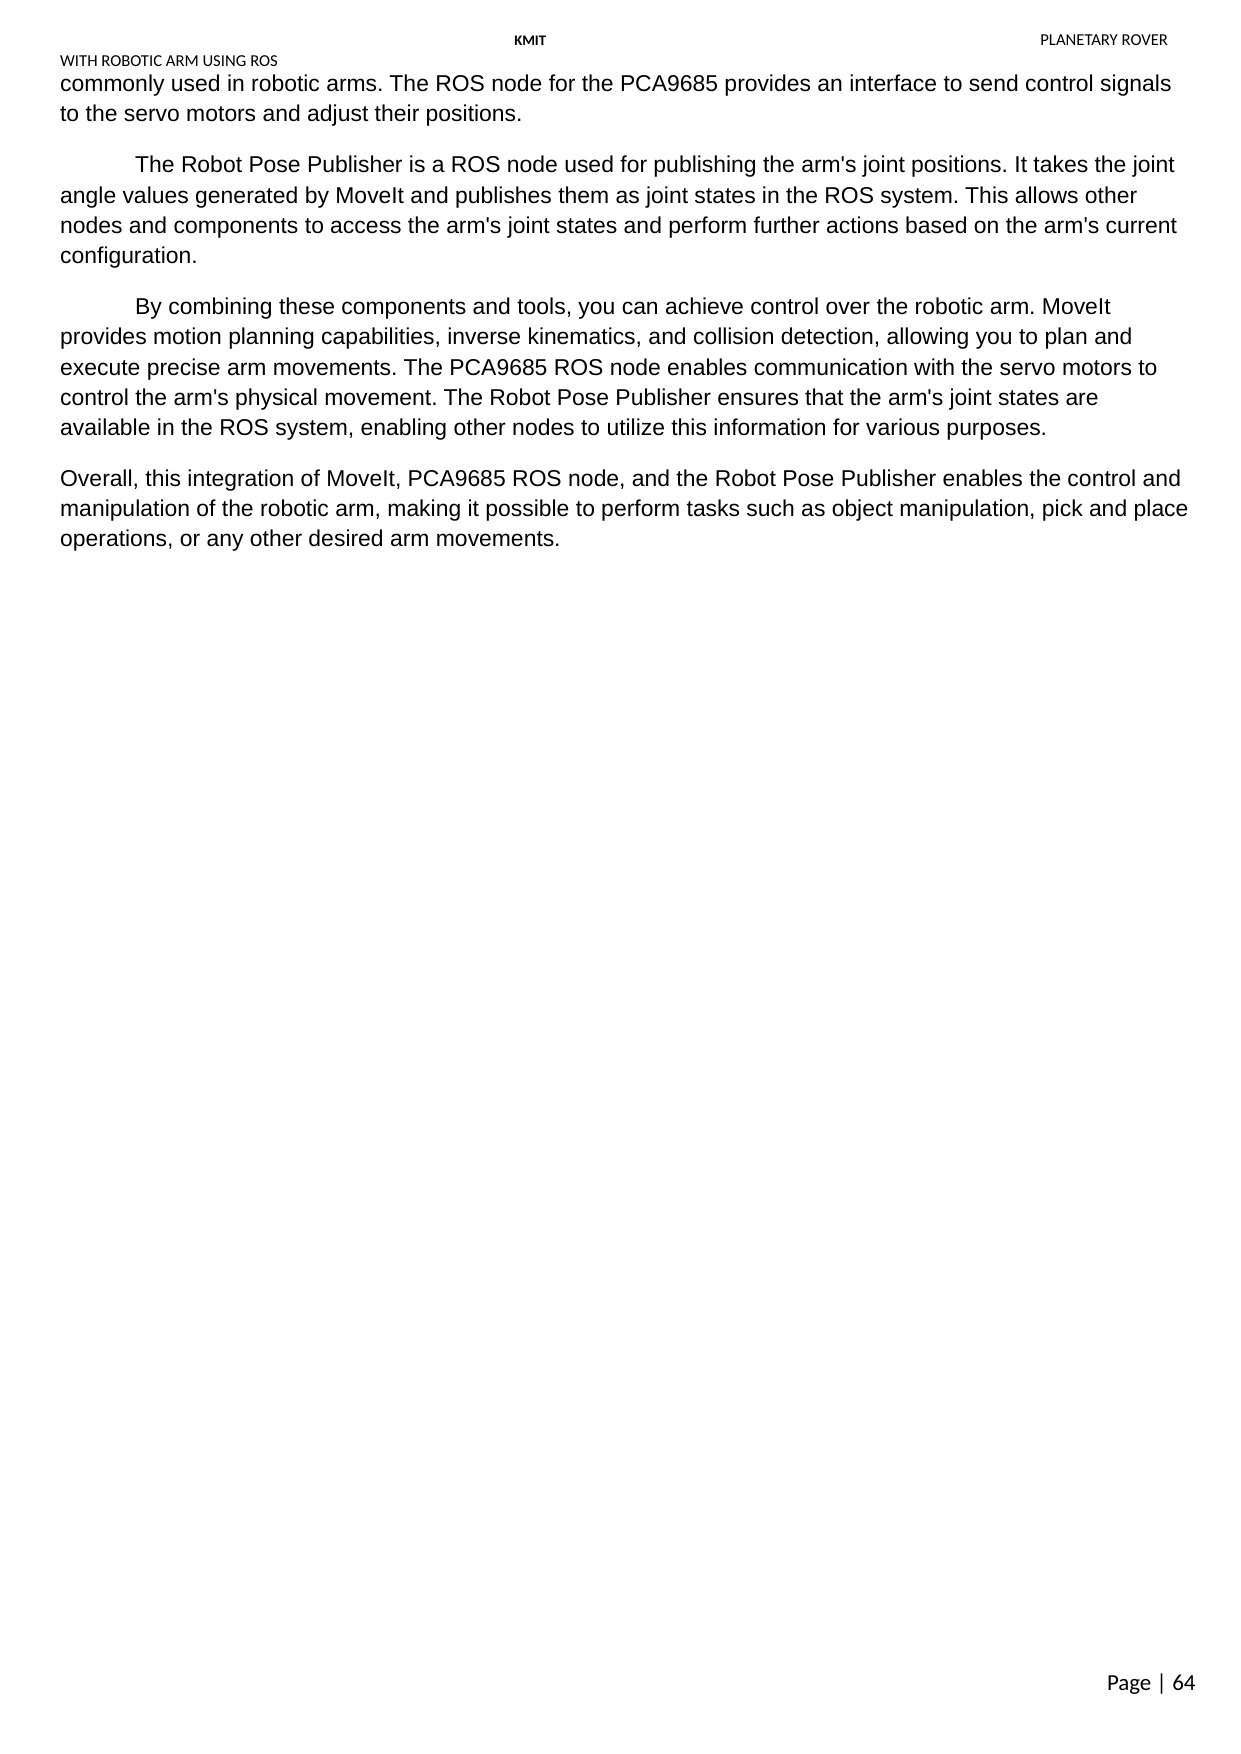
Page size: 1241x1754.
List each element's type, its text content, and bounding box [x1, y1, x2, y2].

text Overall, this integration of MoveIt, PCA9685 ROS node, and the Robot Pose Publisher enables the control and manipulation of the robotic arm, making it possible to perform tasks such as object manipulation, pick and place operations, or any other desired arm movements. [60, 465, 1195, 552]
text By combining these components and tools, you can achieve control over the robotic arm. MoveIt provides motion planning capabilities, inverse kinematics, and collision detection, allowing you to plan and execute precise arm movements. The PCA9685 ROS node enables communication with the servo motors to control the arm's physical movement. The Robot Pose Publisher ensures that the arm's joint states are available in the ROS system, enabling other nodes to utilize this information for various purposes. [60, 293, 1195, 440]
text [60, 70, 1195, 127]
text The Robot Pose Publisher is a ROS node used for publishing the arm's joint positions. It takes the joint angle values generated by MoveIt and publishes them as joint states in the ROS system. This allows other nodes and components to access the arm's joint states and perform further actions based on the arm's current configuration. [60, 151, 1195, 268]
